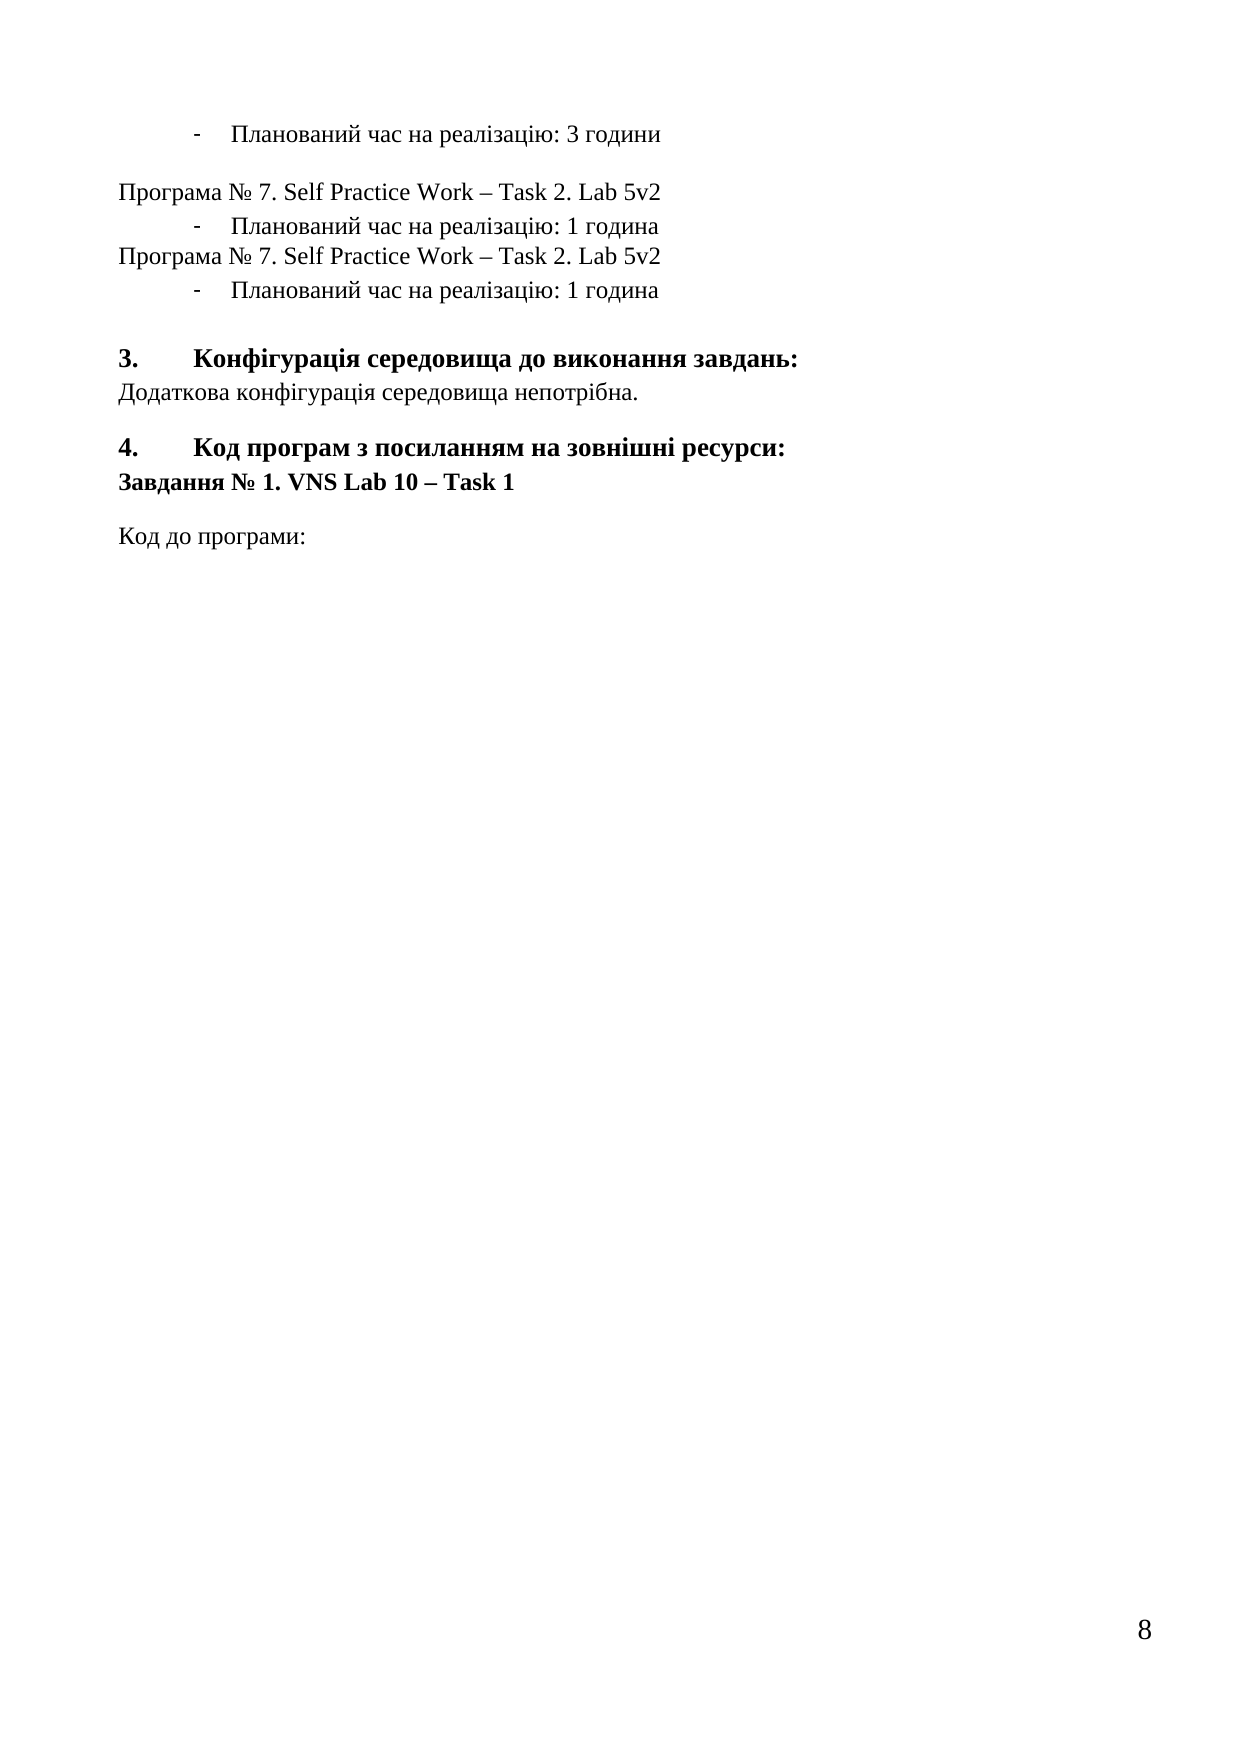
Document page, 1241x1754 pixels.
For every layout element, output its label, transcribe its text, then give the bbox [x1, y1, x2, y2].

text Програма № 7. Self Practice Work – Task 2. Lab 5v2 [118, 177, 1152, 206]
text Програма № 7. Self Practice Work – Task 2. Lab 5v2 [118, 241, 1152, 270]
list Планований час на реалізацію: 1 година [193, 274, 1152, 304]
subtitle 3. Конфігурація середовища до виконання завдань: [118, 342, 1152, 373]
list Планований час на реалізацію: 1 година [193, 210, 1152, 241]
text Завдання № 1. VNS Lab 10 – Task 1 [118, 467, 1152, 496]
subtitle 4. Код програм з посиланням на зовнішні ресурси: [118, 431, 1152, 462]
list Планований час на реалізацію: 3 години [193, 118, 1152, 149]
text Додаткова конфігурація середовища непотрібна. [118, 377, 1152, 406]
text Код до програми: [118, 521, 1152, 549]
